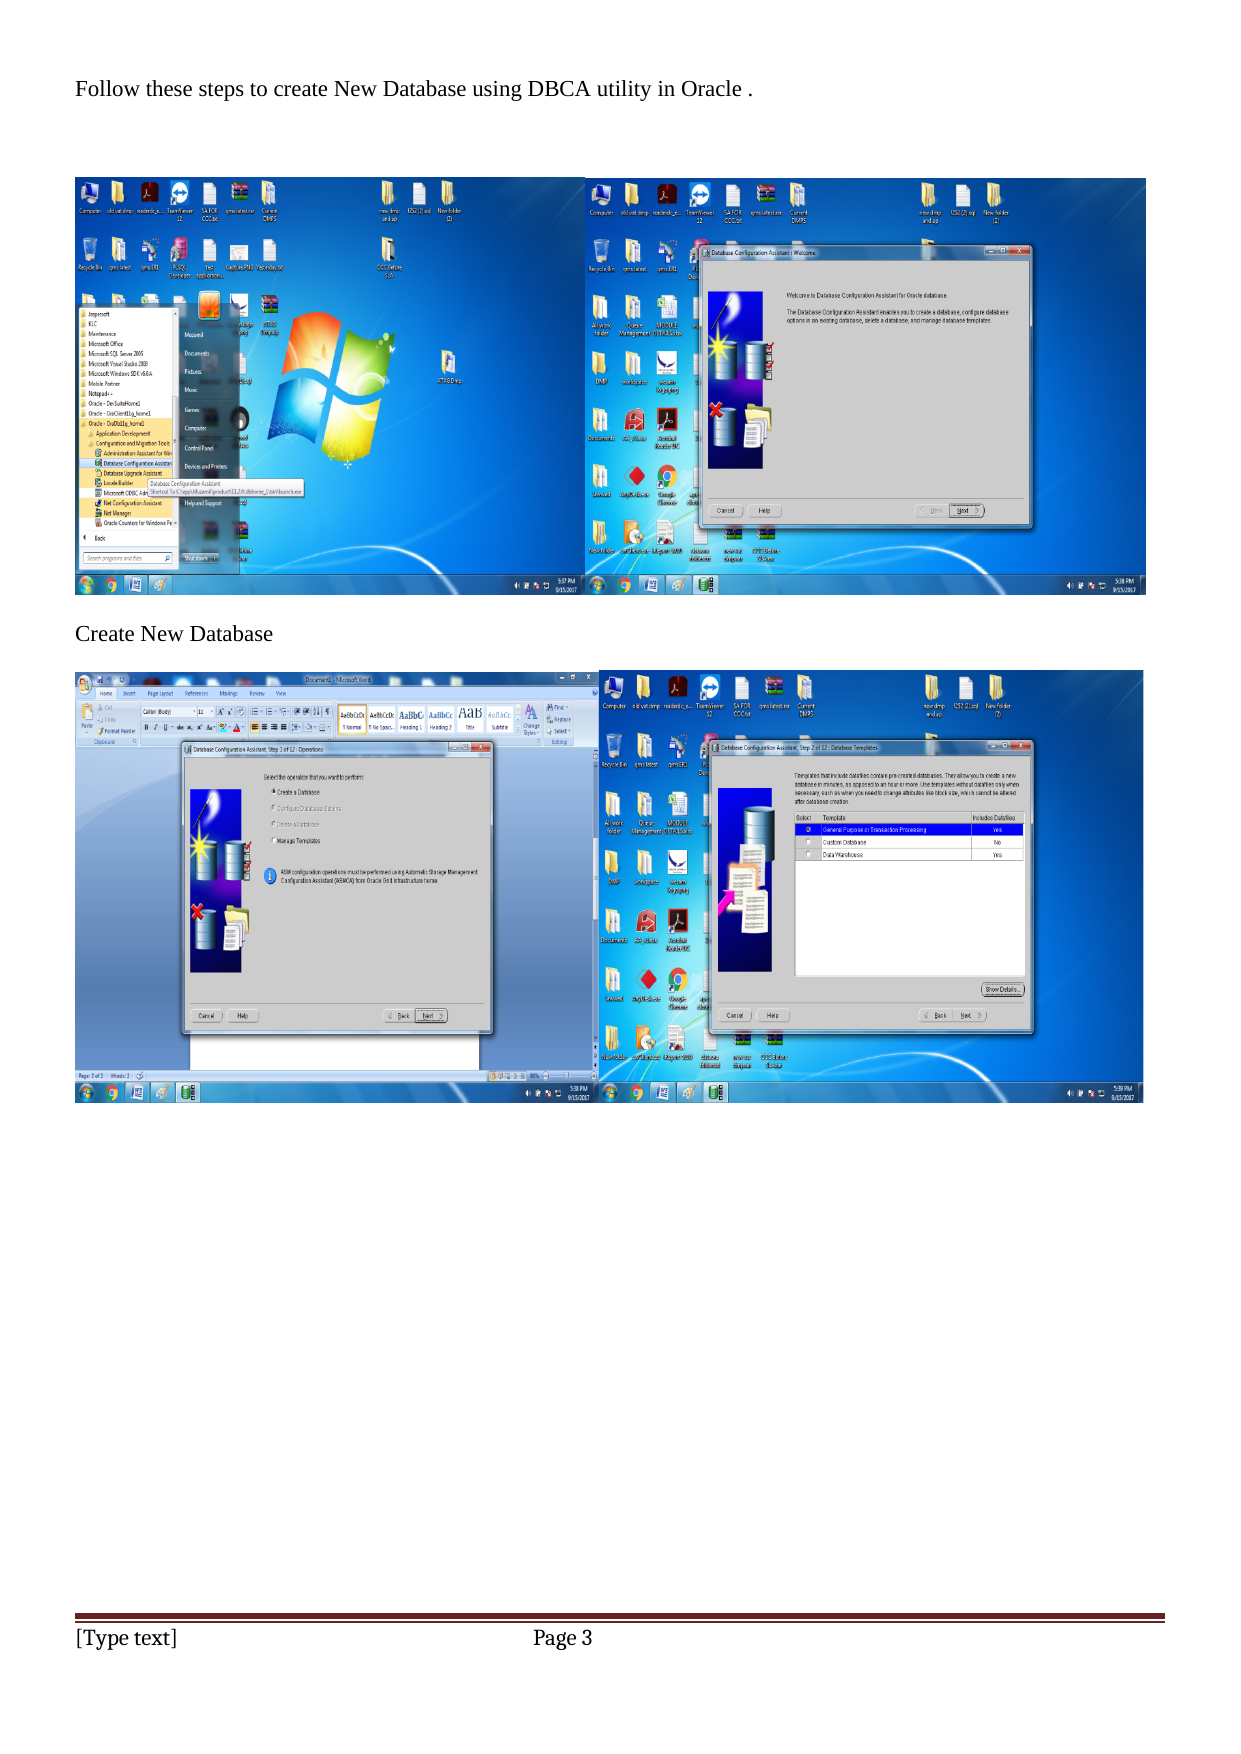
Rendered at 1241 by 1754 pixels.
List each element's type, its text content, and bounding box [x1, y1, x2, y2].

picture [75, 670, 1144, 1103]
text Follow these steps to create New Database using DBCA utility in Oracle . [75, 75, 1165, 101]
text Create New Database [75, 619, 1165, 646]
picture [75, 177, 1146, 595]
